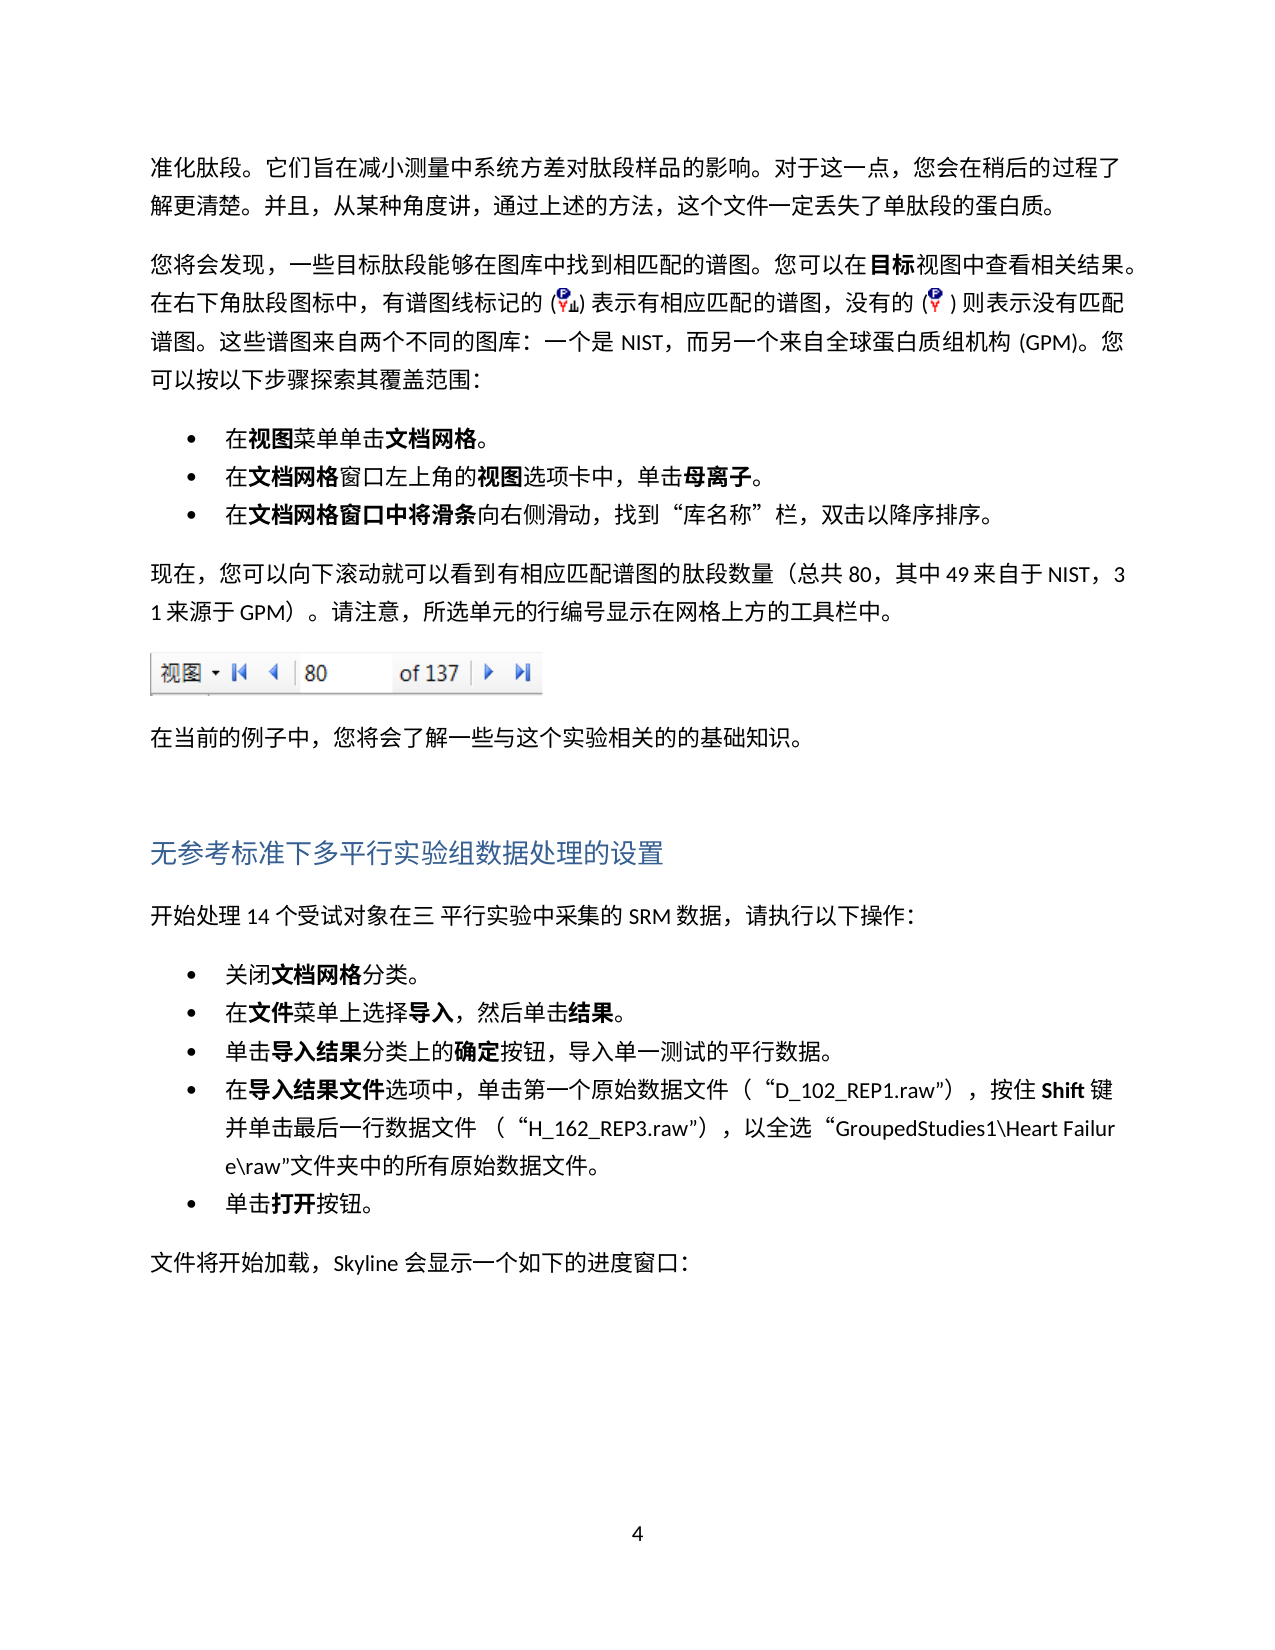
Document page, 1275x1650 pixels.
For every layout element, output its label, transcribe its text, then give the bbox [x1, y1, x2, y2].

picture [928, 288, 951, 312]
text 文件将开始加载，Skyline 会显示一个如下的进度窗口： [150, 1245, 1125, 1278]
text 在当前的例子中，您将会了解一些与这个实验相关的的基础知识。 [150, 720, 1125, 753]
list 关闭文档网格分类。 [187, 957, 1125, 990]
list 单击导入结果分类上的确定按钮，导入单一测试的平行数据。 [187, 1033, 1125, 1067]
list 在文档网格窗口中将滑条向右侧滑动，找到“库名称”栏，双击以降序排序。 [187, 497, 1125, 530]
text 无参考标准下多平行实验组数据处理的设置 [150, 832, 1125, 871]
list 在文件菜单上选择导入，然后单击结果。 [187, 995, 1125, 1028]
list 单击打开按钮。 [187, 1186, 1125, 1219]
picture [556, 288, 579, 312]
picture [150, 652, 543, 696]
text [150, 150, 1125, 221]
list 在导入结果文件选项中，单击第一个原始数据文件（“D_102_REP1.raw”），按住 Shift 键并单击最后一行数据文件 （“H_162_REP3.raw”），以全选“GroupedStudies1\Heart Failure\raw”文件夹中的所有原始数据文件。 [187, 1071, 1125, 1181]
list 在视图菜单单击文档网格。 [187, 420, 1125, 454]
text 现在，您可以向下滚动就可以看到有相应匹配谱图的肽段数量（总共80，其中49来自于NIST，31来源于GPM）。请注意，所选单元的行编号显示在网格上方的工具栏中。 [150, 556, 1125, 627]
text 您将会发现，一些目标肽段能够在图库中找到相匹配的谱图。您可以在目标视图中查看相关结果。在右下角肽段图标中，有谱图线标记的 () 表示有相应匹配的谱图，没有的 () 则表示没有匹配谱图。这些谱图来自两个不同的图库：一个是NIST，而另一个来自全球蛋白质组机构 (GPM)。您可以按以下步骤探索其覆盖范围： [150, 247, 1125, 395]
text 开始处理14 个受试对象在三 平行实验中采集的 SRM 数据，请执行以下操作： [150, 898, 1125, 931]
list 在文档网格窗口左上角的视图选项卡中，单击母离子。 [187, 458, 1125, 492]
